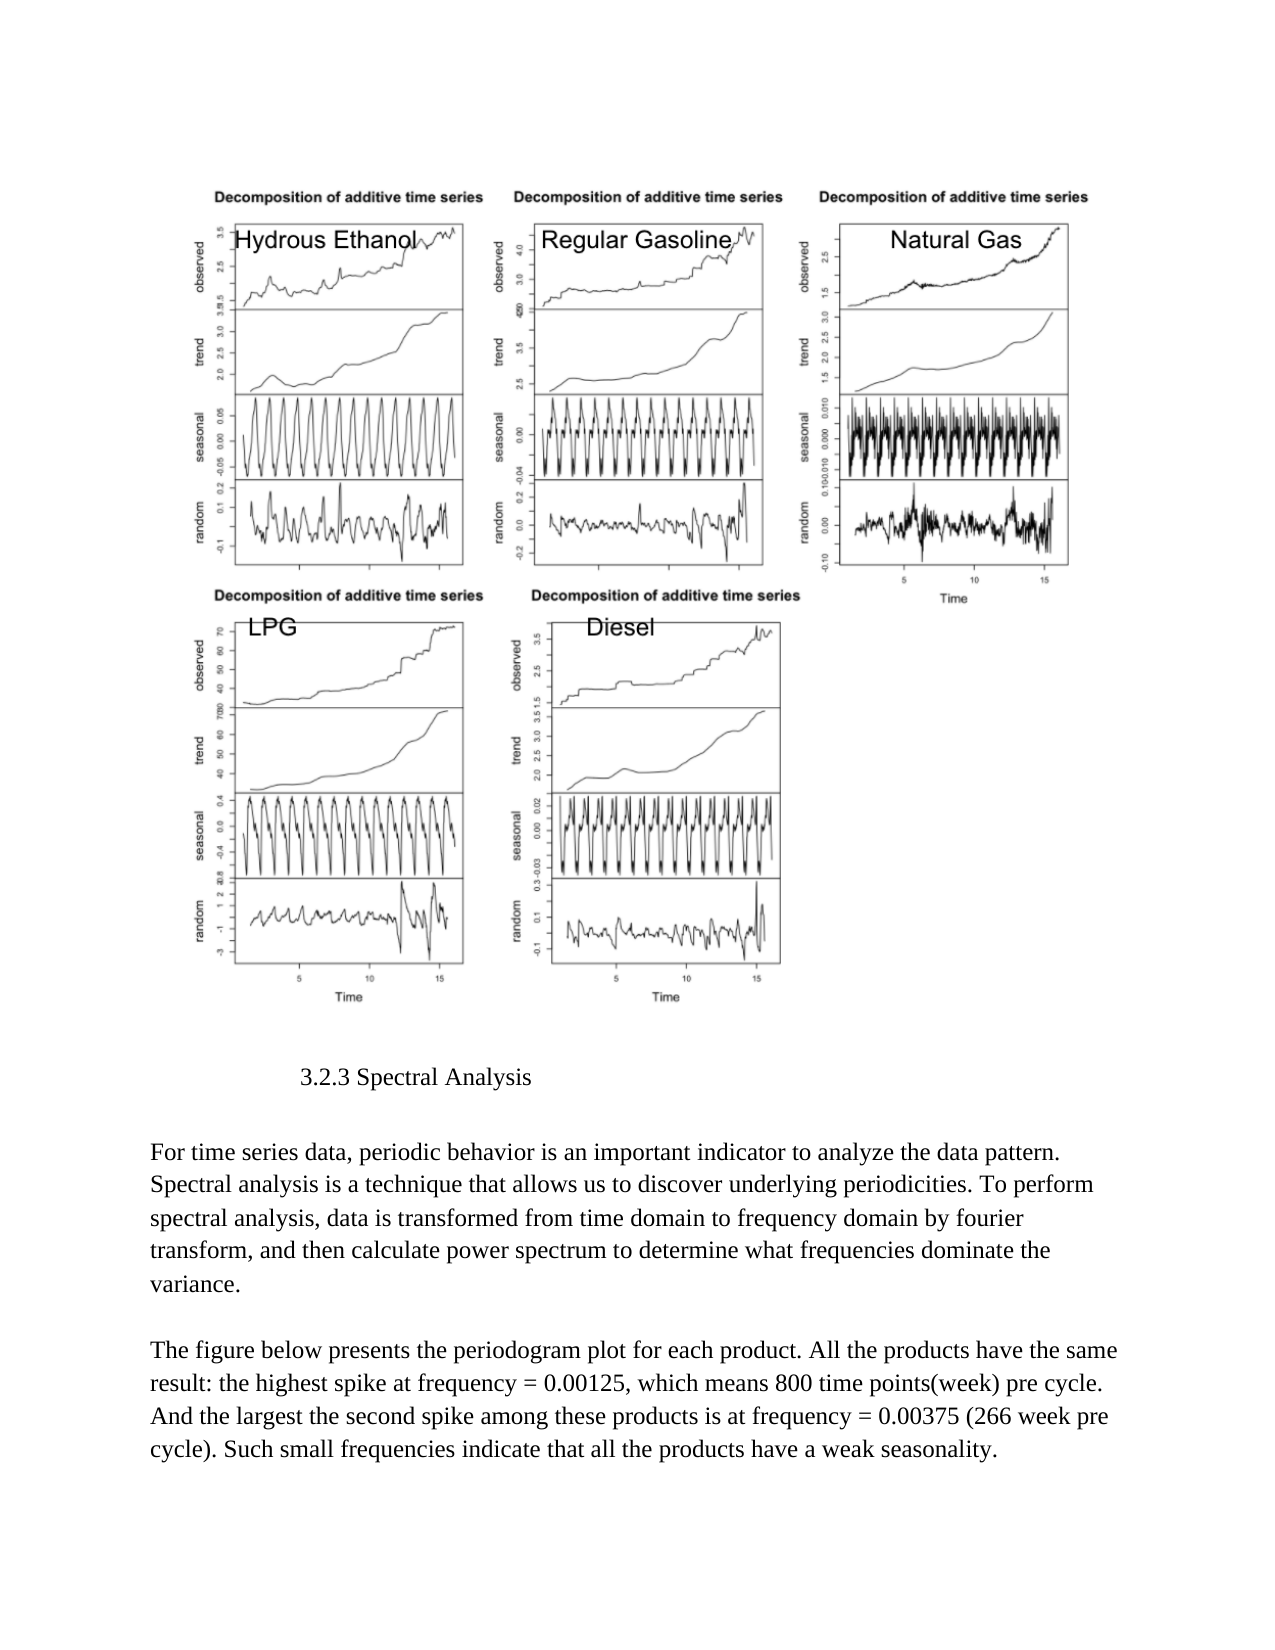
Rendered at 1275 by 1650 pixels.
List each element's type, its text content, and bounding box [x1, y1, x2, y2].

text The figure below presents the periodogram plot for each product. All the products have the same result: the highest spike at frequency = 0.00125, which means 800 time points(week) pre cycle. And the largest the second spike among these products is at frequency = 0.00375 (266 week pre cycle). Such small frequencies indicate that all the products have a weak seasonality. [150, 1335, 1125, 1462]
text For time series data, periodic behavior is an important indicator to analyze the data pattern. Spectral analysis is a technique that allows us to discover underlying periodicities. To perform spectral analysis, data is transformed from time domain to frequency domain by fourier transform, and then calculate power spectrum to determine what frequencies dominate the variance. [150, 1137, 1125, 1297]
subtitle 3.2.3 Spectral Analysis [300, 1062, 1125, 1091]
picture [150, 150, 1125, 1030]
